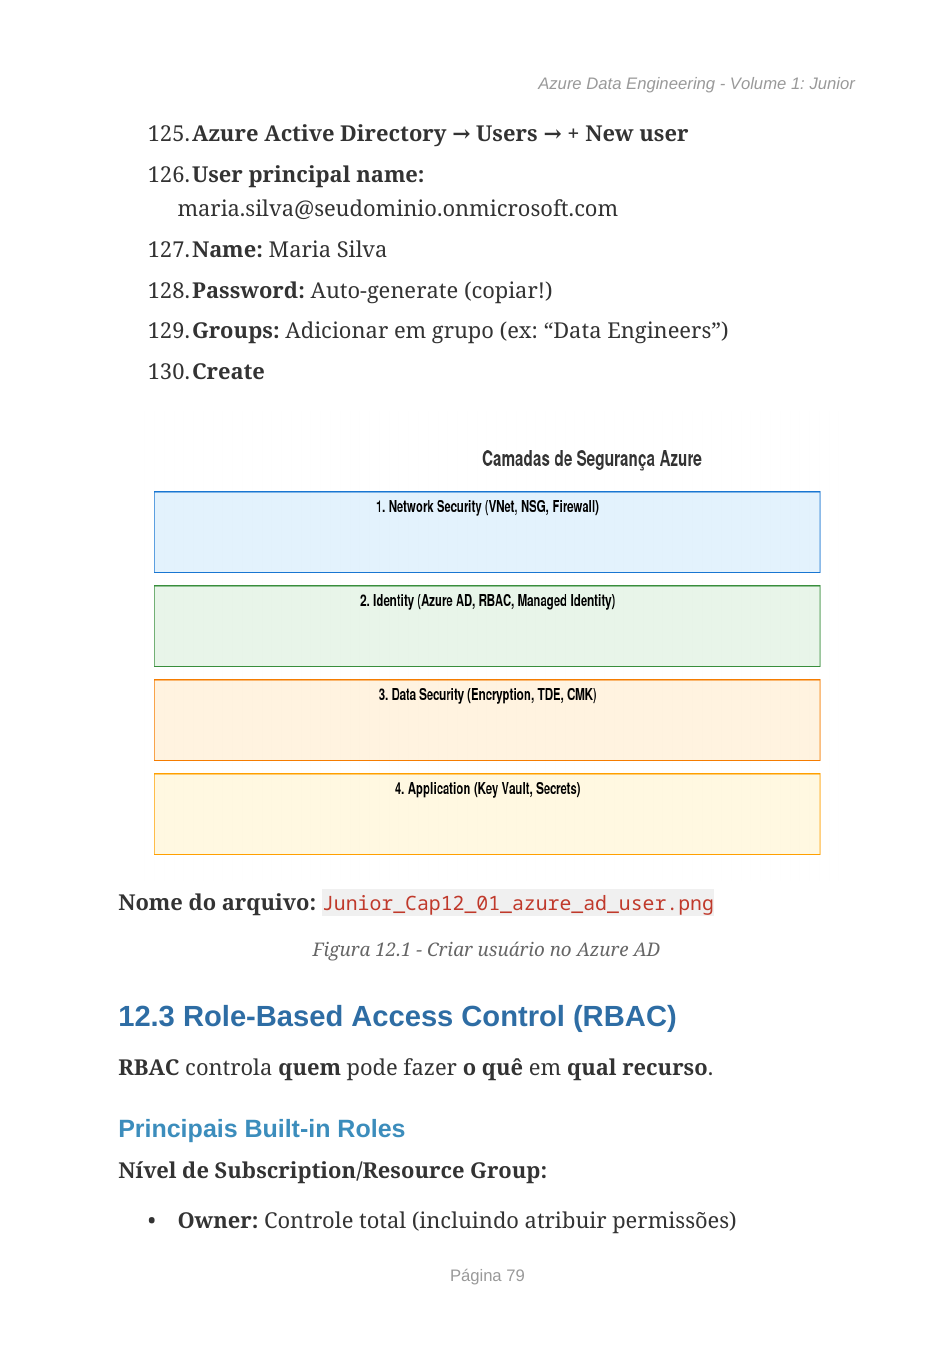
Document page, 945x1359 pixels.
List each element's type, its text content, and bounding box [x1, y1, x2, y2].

list Name: Maria Silva [148, 234, 856, 264]
list User principal name: maria.silva@seudominio.onmicrosoft.com [148, 159, 856, 223]
text Nome do arquivo: Junior_Cap12_01_azure_ad_user.png [118, 887, 856, 916]
text Figura 12.1 - Criar usuário no Azure AD [118, 936, 856, 962]
picture [135, 411, 839, 881]
list Owner: Controle total (incluindo atribuir permissões) [148, 1205, 856, 1234]
text RBAC controla quem pode fazer o quê em qual recurso. [118, 1052, 856, 1081]
list Azure Active Directory → Users → + New user [148, 118, 856, 148]
list Groups: Adicionar em grupo (ex: “Data Engineers”) [148, 316, 856, 345]
subtitle Principais Built-in Roles [118, 1114, 856, 1142]
list Create [148, 356, 856, 386]
subtitle 12.3 Role-Based Access Control (RBAC) [118, 999, 856, 1033]
text Nível de Subscription/Resource Group: [118, 1155, 856, 1185]
list Password: Auto-generate (copiar!) [148, 275, 856, 304]
